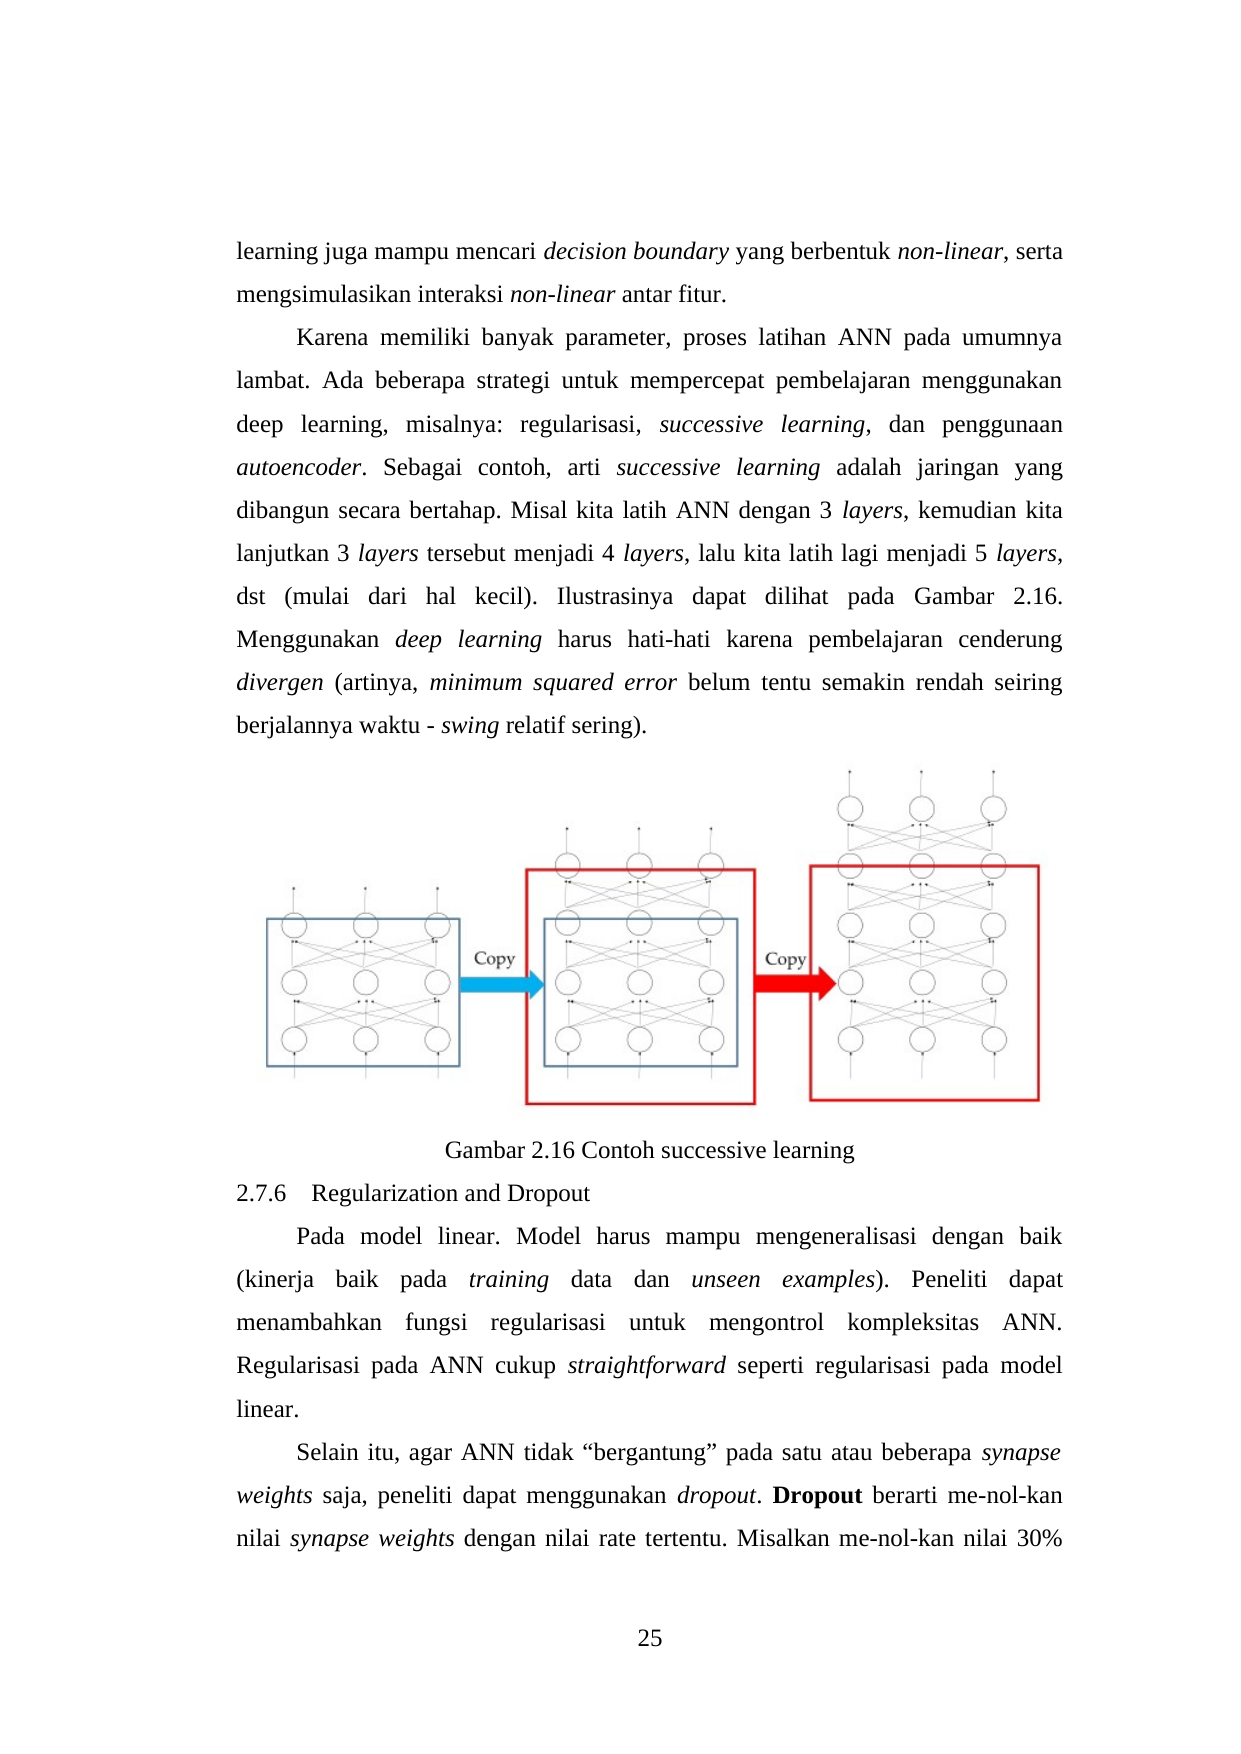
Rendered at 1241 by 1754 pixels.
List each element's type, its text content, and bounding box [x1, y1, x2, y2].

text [236, 1437, 1063, 1552]
text Gambar 2.16 Contoh successive learning [236, 1135, 1063, 1164]
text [236, 236, 1063, 308]
text Karena memiliki banyak parameter, proses latihan ANN pada umumnya lambat. Ada beberapa strategi untuk mempercepat pembelajaran menggunakan deep learning, misalnya: regularisasi, successive learning, dan penggunaan autoencoder. Sebagai contoh, arti successive learning adalah jaringan yang dibangun secara bertahap. Misal kita latih ANN dengan 3 layers, kemudian kita lanjutkan 3 layers tersebut menjadi 4 layers, lalu kita latih lagi menjadi 5 layers, dst (mulai dari hal kecil). Ilustrasinya dapat dilihat pada Gambar 2.16. Menggunakan deep learning harus hati-hati karena pembelajaran cenderung divergen (artinya, minimum squared error belum tentu semakin rendah seiring berjalannya waktu - swing relatif sering). [236, 322, 1063, 739]
picture [236, 753, 1063, 1121]
text Pada model linear. Model harus mampu mengeneralisasi dengan baik (kinerja baik pada training data dan unseen examples). Peneliti dapat menambahkan fungsi regularisasi untuk mengontrol kompleksitas ANN. Regularisasi pada ANN cukup straightforward seperti regularisasi pada model linear. [236, 1221, 1063, 1422]
subtitle Regularization and Dropout [236, 1178, 1063, 1207]
